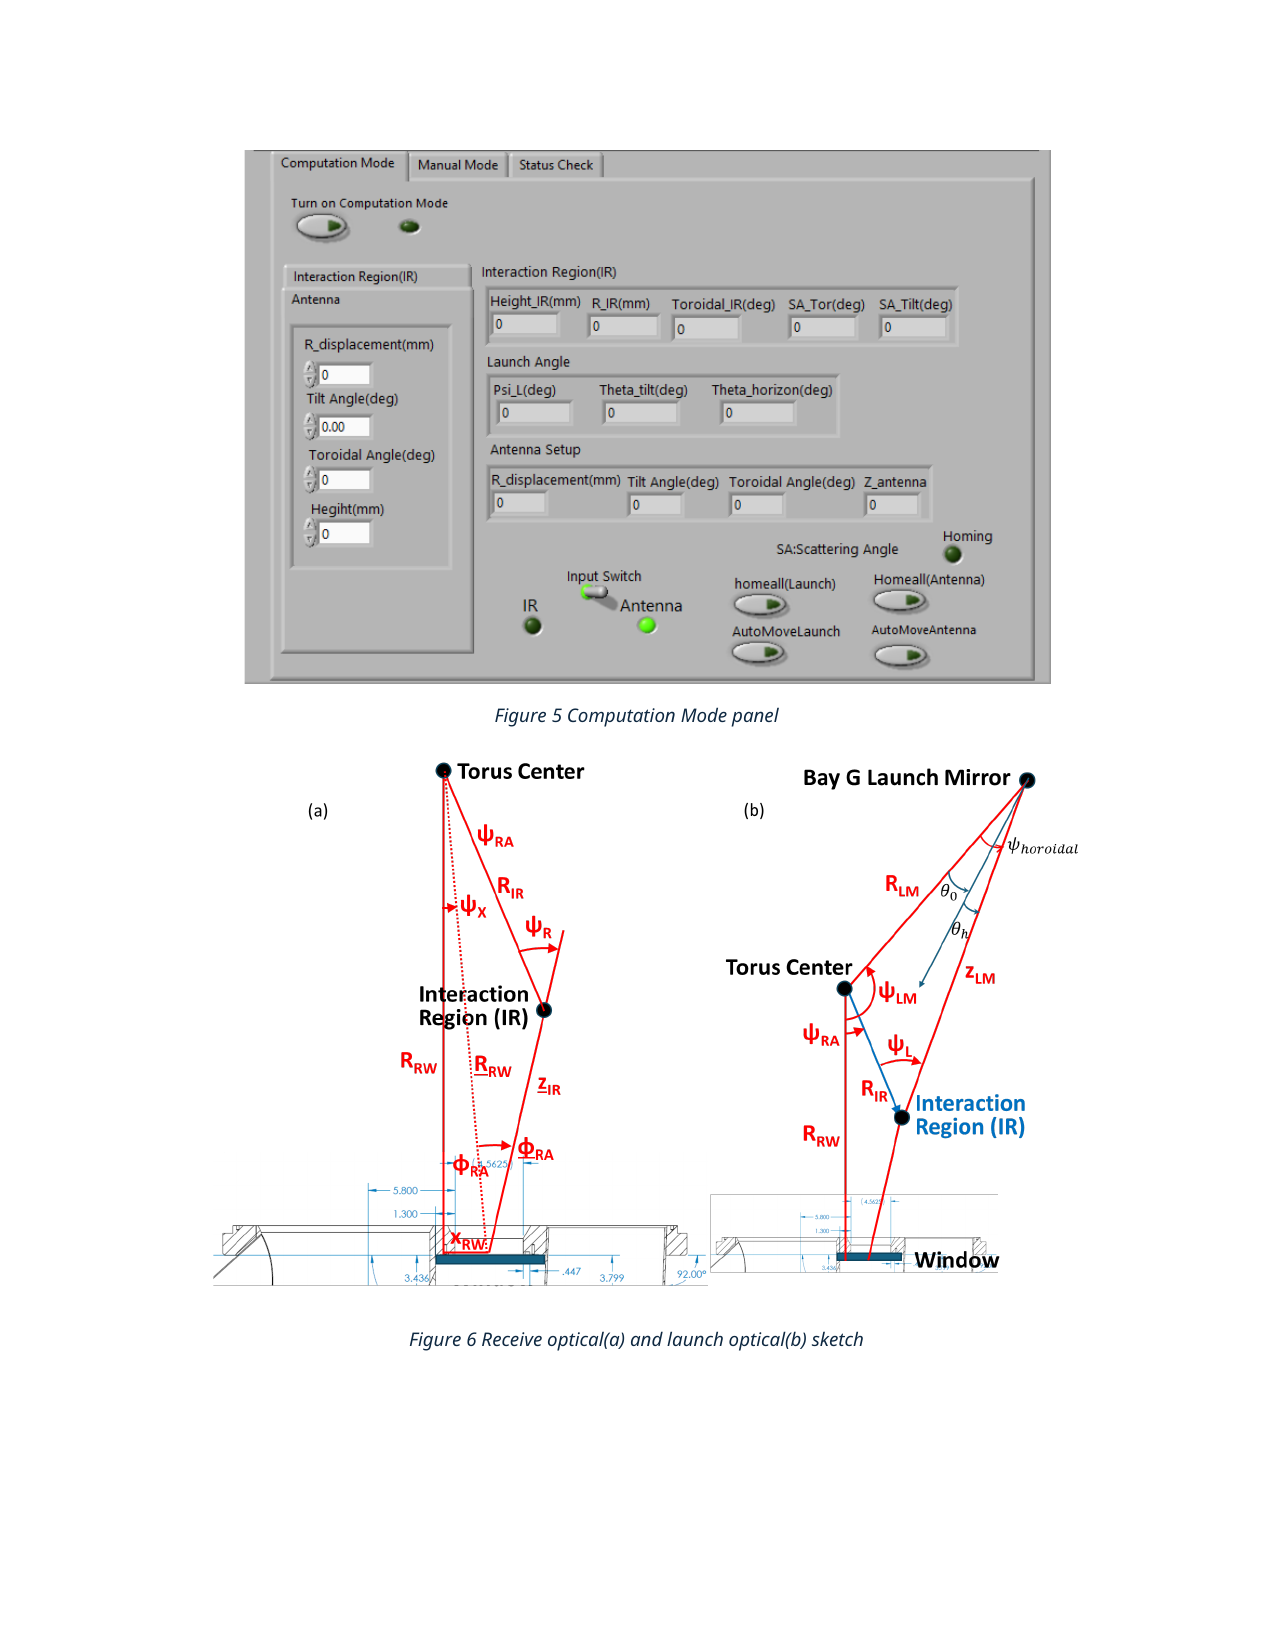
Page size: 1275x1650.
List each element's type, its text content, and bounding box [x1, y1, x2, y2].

picture [213, 748, 1083, 1307]
picture [244, 150, 1051, 684]
